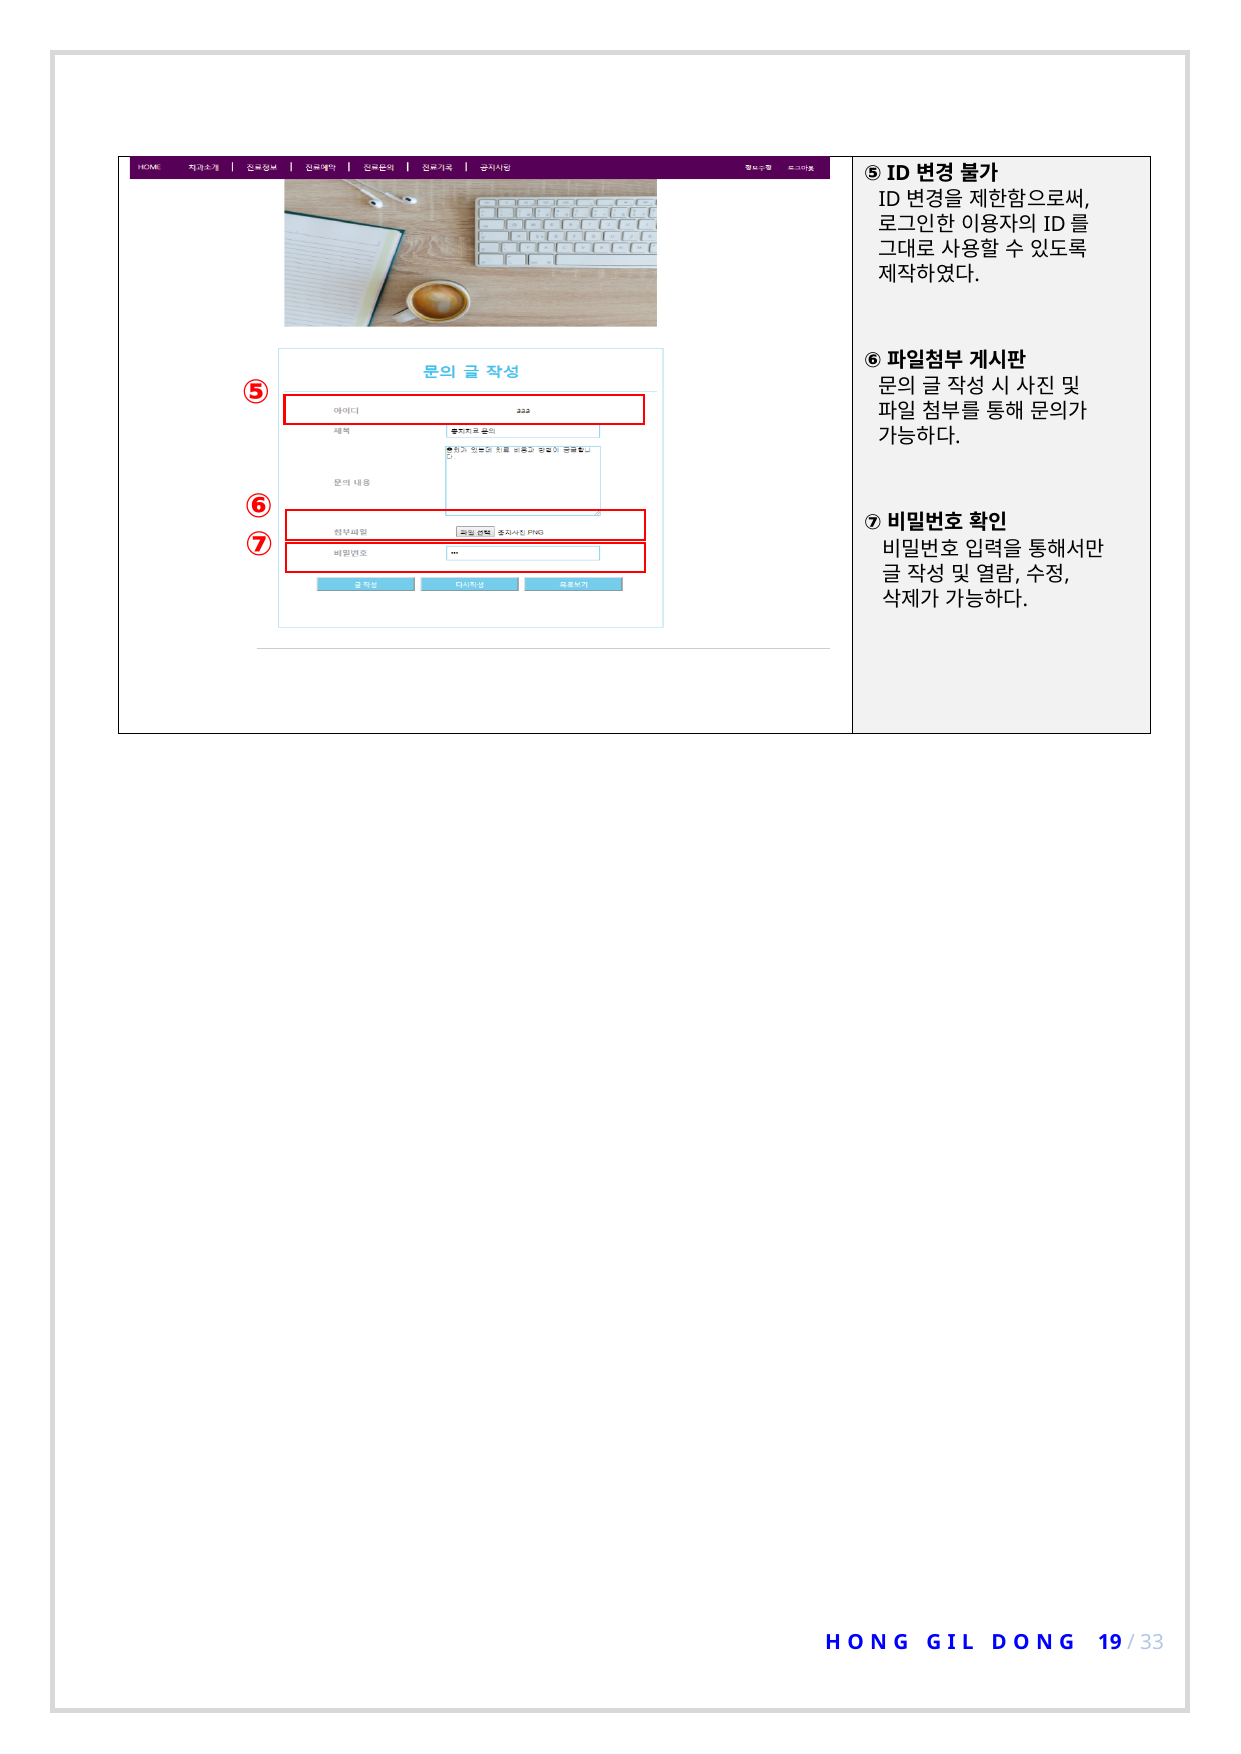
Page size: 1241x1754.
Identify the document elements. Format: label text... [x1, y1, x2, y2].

table_cell ⑤ ID 변경 불가 ID 변경을 제한함으로써, 로그인한 이용자의 ID를 그대로 사용할 수 있도록 제작하였다. ⑥ 파일첨부 게시판 문의 글 작성 시 사진 및 파일 첨부를 통해 문의가 가능하다. ⑦ 비밀번호 확인 비밀번호 입력을 통해서만 글 작성 및 열람, 수정, 삭제가 가능하다. [853, 157, 1150, 733]
picture [129, 156, 830, 649]
table_cell [119, 157, 852, 733]
